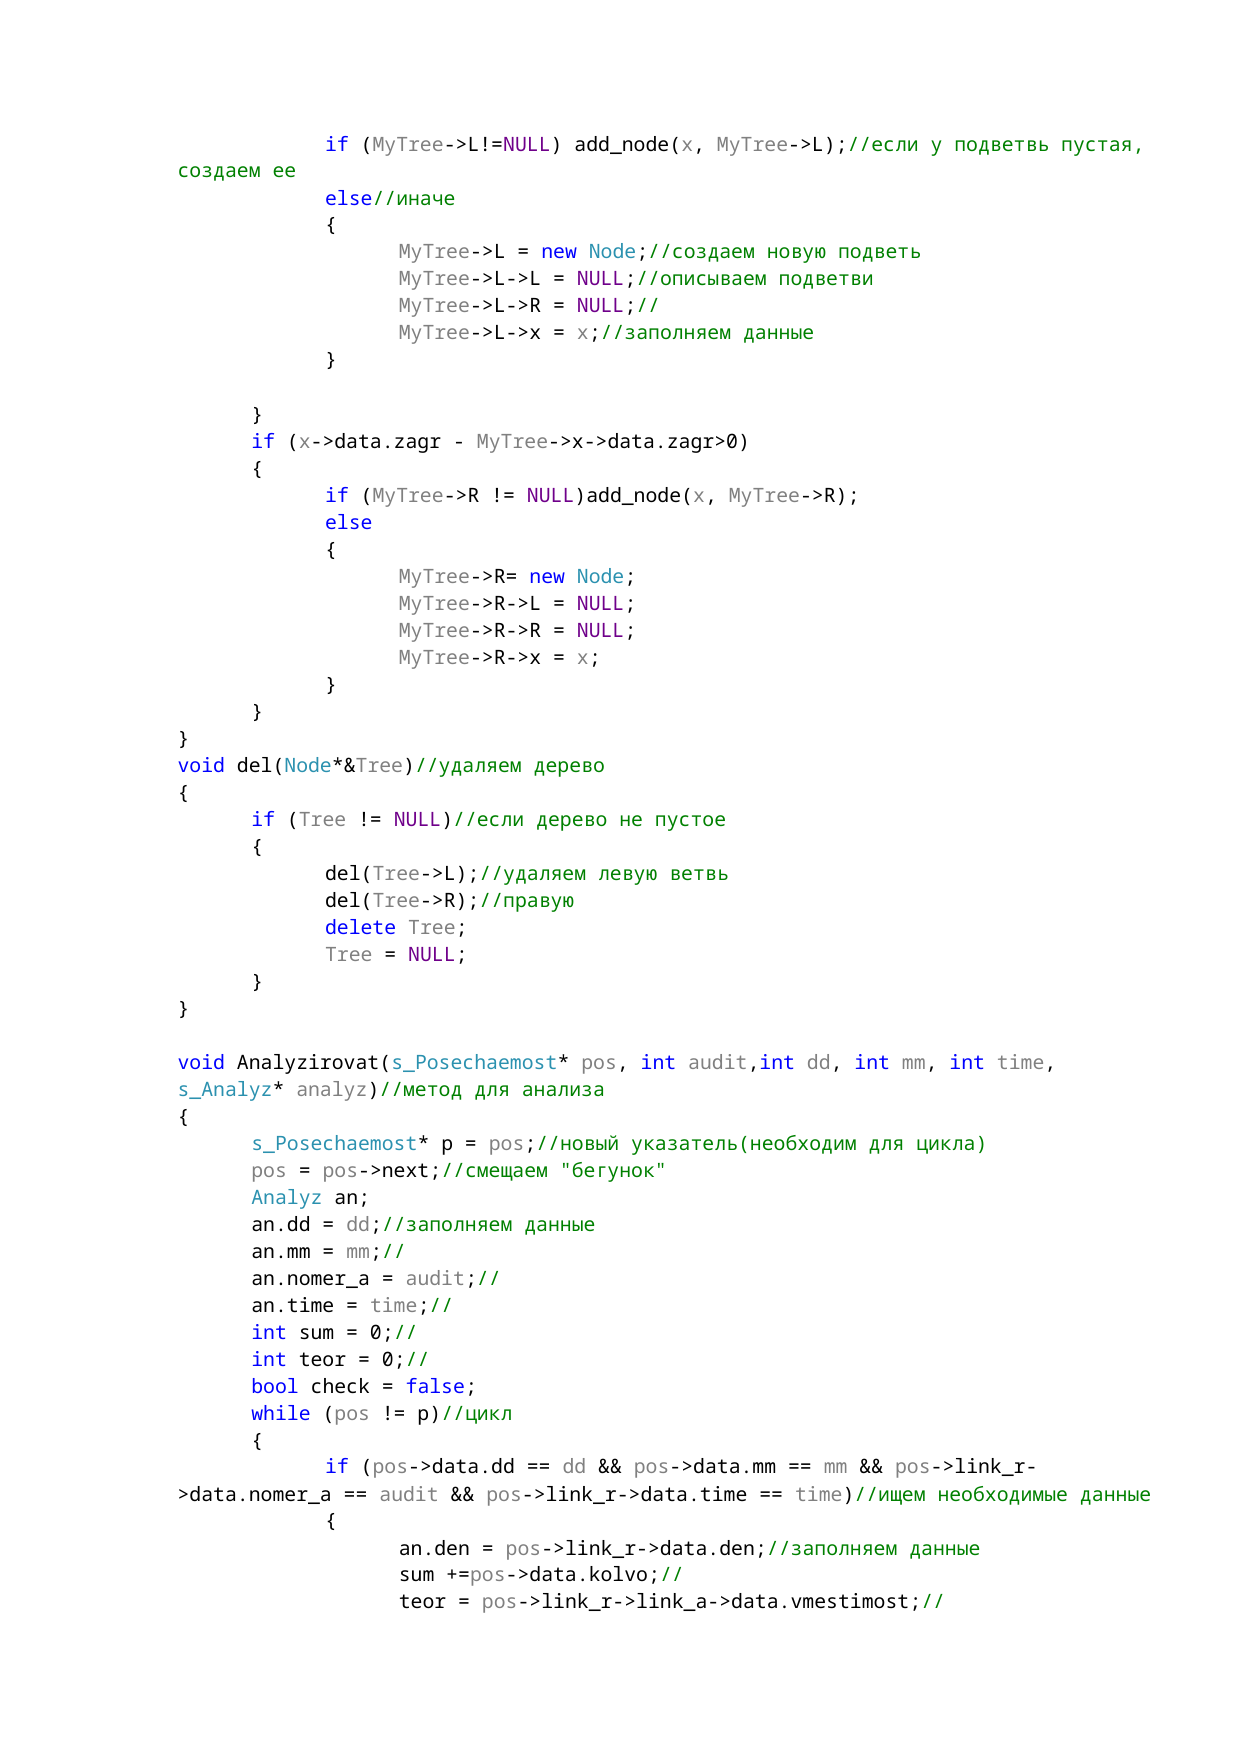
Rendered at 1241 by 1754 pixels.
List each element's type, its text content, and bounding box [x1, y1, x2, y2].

text while (pos != p)//цикл [177, 1399, 1152, 1426]
text Analyz an; [177, 1183, 1152, 1210]
text void Analyzirovat(s_Posechaemost* pos, int audit,int dd, int mm, int time, s_Analyz* analyz)//метод для анализа [177, 1048, 1152, 1102]
text an.mm = mm;// [177, 1237, 1152, 1264]
text { [177, 211, 1152, 238]
text if (Tree != NULL)//если дерево не пустое [177, 805, 1152, 832]
text { [177, 454, 1152, 482]
text { [177, 1507, 1152, 1534]
text { [177, 832, 1152, 859]
text else [177, 508, 1152, 536]
text MyTree->R->L = NULL; [177, 589, 1152, 616]
text Tree = NULL; [177, 940, 1152, 967]
text del(Tree->R);//правую [177, 886, 1152, 913]
text MyTree->L = new Node;//создаем новую подветь [177, 238, 1152, 265]
text if (MyTree->L!=NULL) add_node(x, MyTree->L);//если у подветвь пустая, создаем ее [177, 130, 1152, 184]
text teor = pos->link_r->link_a->data.vmestimost;// [177, 1588, 1152, 1615]
text } [177, 346, 1152, 373]
text delete Tree; [177, 913, 1152, 940]
text if (x->data.zagr - MyTree->x->data.zagr>0) [177, 428, 1152, 454]
text if (MyTree->R != NULL)add_node(x, MyTree->R); [177, 482, 1152, 508]
text an.dd = dd;//заполняем данные [177, 1210, 1152, 1237]
text if (pos->data.dd == dd && pos->data.mm == mm && pos->link_r->data.nomer_a == audit && pos->link_r->data.time == time)//ищем необходимые данные [177, 1453, 1152, 1507]
text s_Posechaemost* p = pos;//новый указатель(необходим для цикла) [177, 1129, 1152, 1156]
text MyTree->L->R = NULL;// [177, 292, 1152, 319]
text } [177, 401, 1152, 428]
text an.den = pos->link_r->data.den;//заполняем данные [177, 1534, 1152, 1561]
text sum +=pos->data.kolvo;// [177, 1561, 1152, 1588]
text int sum = 0;// [177, 1318, 1152, 1345]
text else//иначе [177, 184, 1152, 211]
text MyTree->R= new Node; [177, 562, 1152, 589]
text void del(Node*&Tree)//удаляем дерево [177, 751, 1152, 778]
text MyTree->R->R = NULL; [177, 616, 1152, 643]
text } [177, 670, 1152, 697]
text MyTree->L->x = x;//заполняем данные [177, 319, 1152, 346]
text { [177, 1426, 1152, 1453]
text bool check = false; [177, 1372, 1152, 1399]
text an.nomer_a = audit;// [177, 1264, 1152, 1291]
text MyTree->R->x = x; [177, 643, 1152, 670]
text del(Tree->L);//удаляем левую ветвь [177, 859, 1152, 886]
text } [177, 724, 1152, 751]
text int teor = 0;// [177, 1345, 1152, 1372]
text } [177, 697, 1152, 724]
text { [177, 536, 1152, 562]
text pos = pos->next;//смещаем "бегунок" [177, 1156, 1152, 1183]
text } [177, 994, 1152, 1021]
text } [177, 967, 1152, 994]
text MyTree->L->L = NULL;//описываем подветви [177, 265, 1152, 292]
text an.time = time;// [177, 1291, 1152, 1318]
text { [177, 1102, 1152, 1129]
text { [177, 778, 1152, 805]
